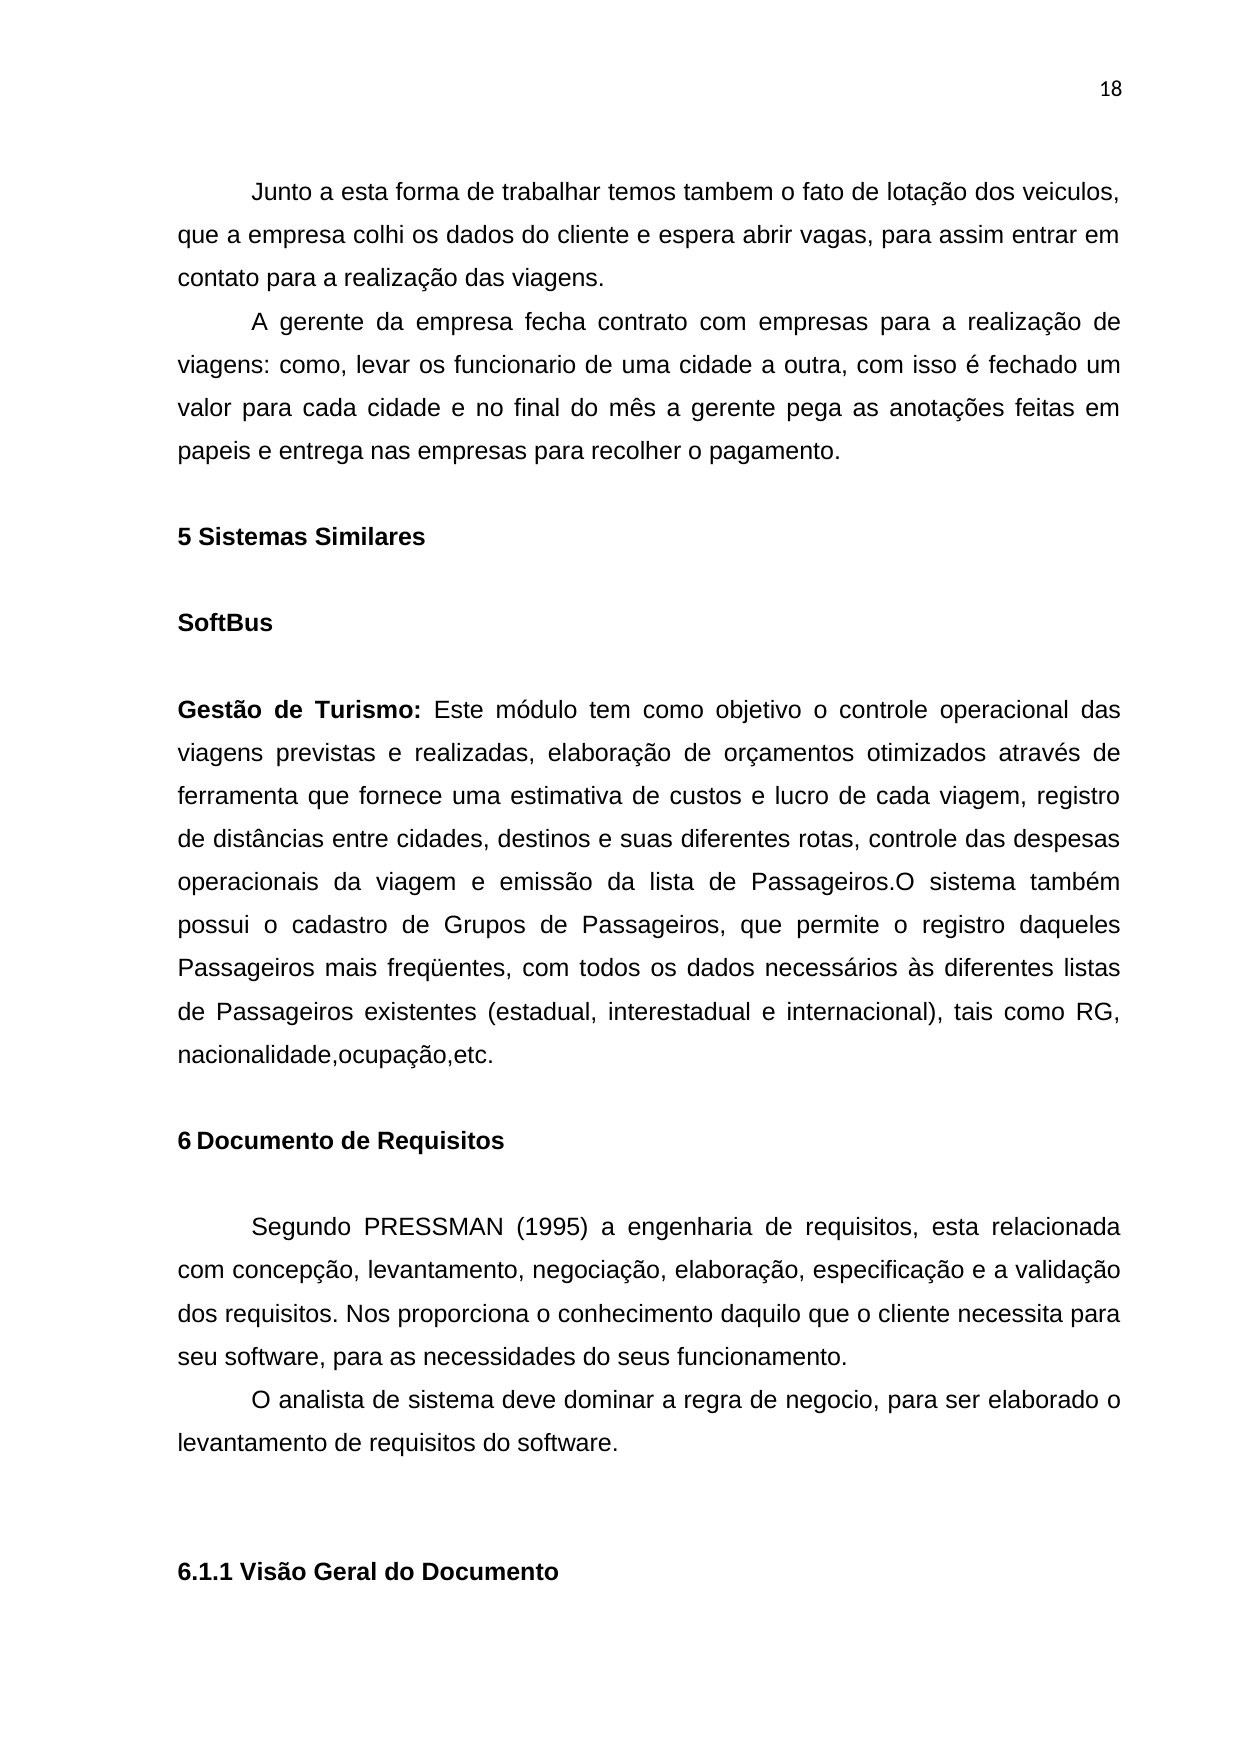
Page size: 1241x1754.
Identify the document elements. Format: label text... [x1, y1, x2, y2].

text Segundo PRESSMAN (1995) a engenharia de requisitos, esta relacionada com concepção, levantamento, negociação, elaboração, especificação e a validação dos requisitos. Nos proporciona o conhecimento daquilo que o cliente necessita para seu software, para as necessidades do seus funcionamento. [177, 1212, 1122, 1371]
text Gestão de Turismo: Este módulo tem como objetivo o controle operacional das viagens previstas e realizadas, elaboração de orçamentos otimizados através de ferramenta que fornece uma estimativa de custos e lucro de cada viagem, registro de distâncias entre cidades, destinos e suas diferentes rotas, controle das despesas operacionais da viagem e emissão da lista de Passageiros.O sistema também possui o cadastro de Grupos de Passageiros, que permite o registro daqueles Passageiros mais freqüentes, com todos os dados necessários às diferentes listas de Passageiros existentes (estadual, interestadual e internacional), tais como RG, nacionalidade,ocupação,etc. [177, 695, 1122, 1068]
text SoftBus [177, 608, 1122, 637]
text 6.1.1 Visão Geral do Documento [177, 1557, 1122, 1586]
text O analista de sistema deve dominar a regra de negocio, para ser elaborado o levantamento de requisitos do software. [177, 1385, 1122, 1457]
text 5 Sistemas Similares [177, 522, 1122, 551]
text 6 Documento de Requisitos [177, 1126, 1122, 1155]
text A gerente da empresa fecha contrato com empresas para a realização de viagens: como, levar os funcionario de uma cidade a outra, com isso é fechado um valor para cada cidade e no final do mês a gerente pega as anotações feitas em papeis e entrega nas empresas para recolher o pagamento. [177, 307, 1122, 465]
text Junto a esta forma de trabalhar temos tambem o fato de lotação dos veiculos, que a empresa colhi os dados do cliente e espera abrir vagas, para assim entrar em contato para a realização das viagens. [177, 177, 1122, 292]
